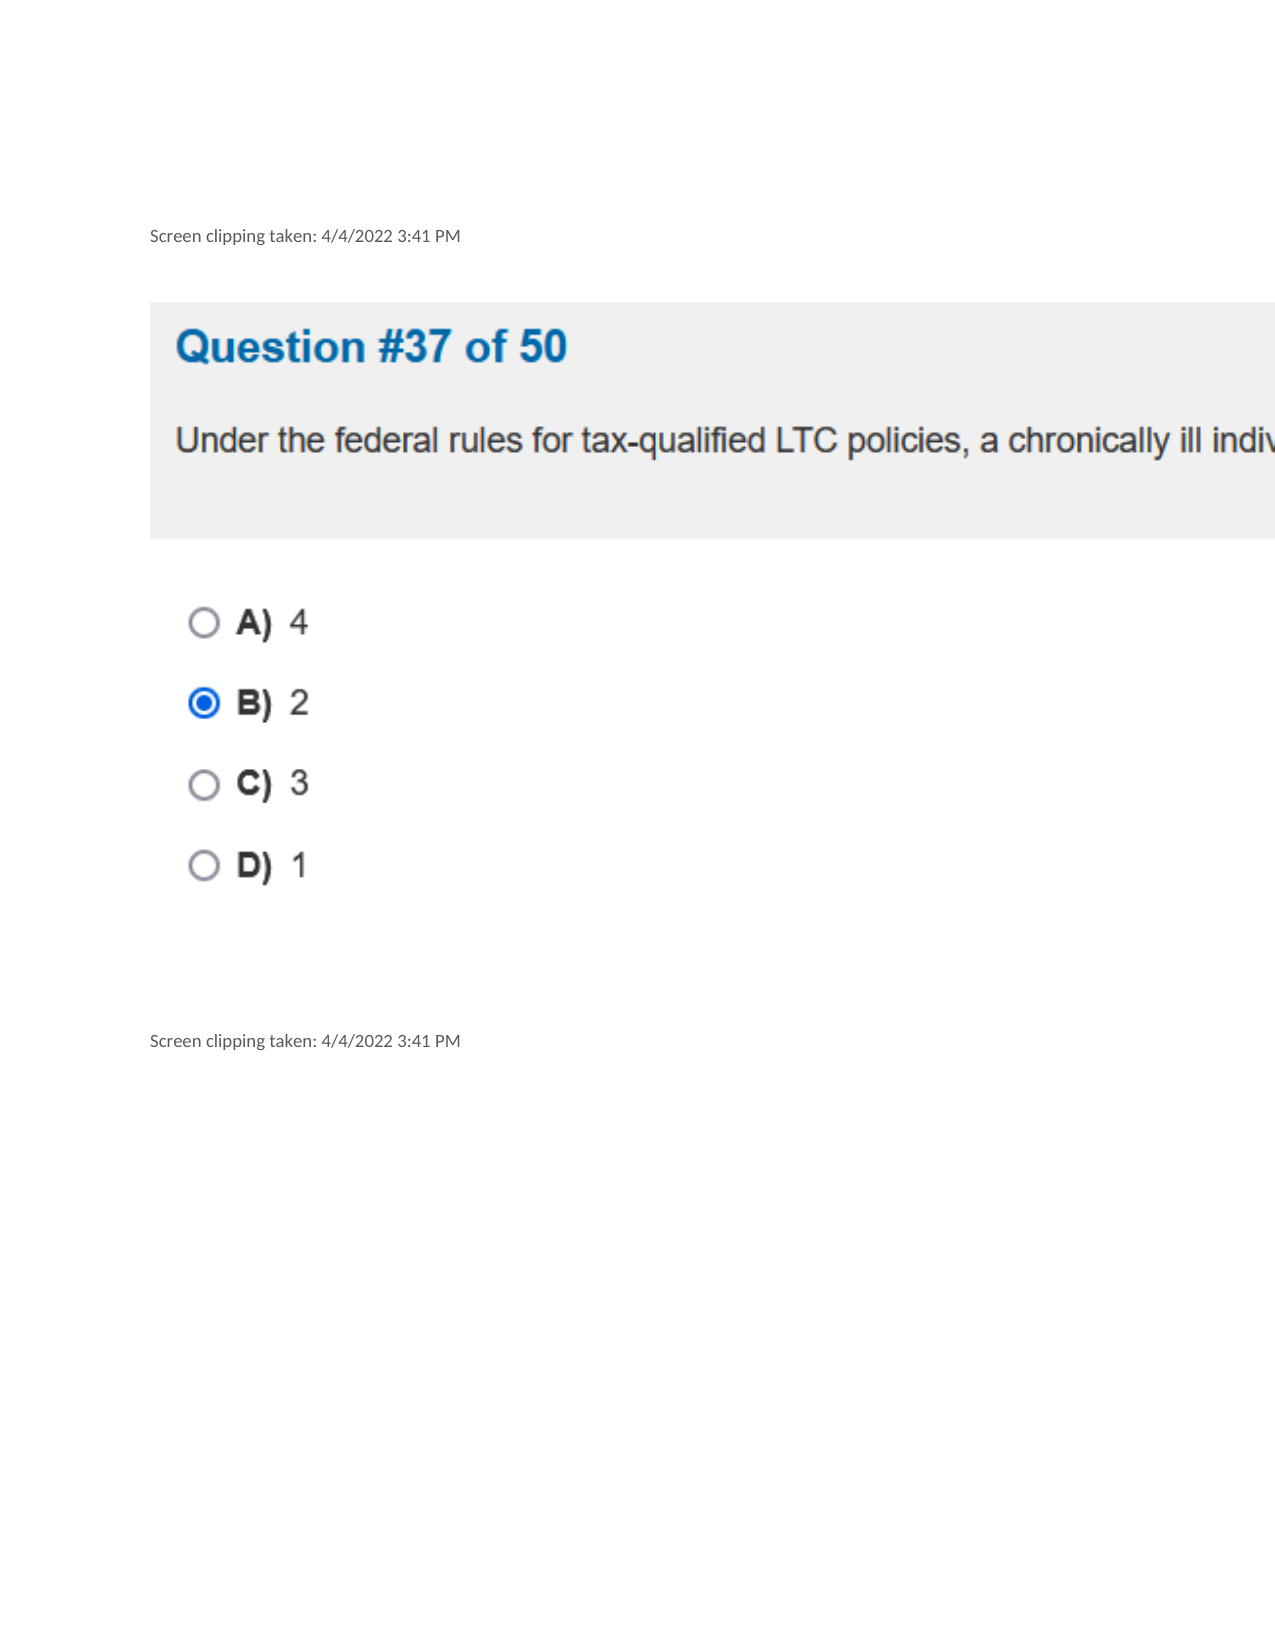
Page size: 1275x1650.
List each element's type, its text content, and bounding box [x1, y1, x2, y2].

text Screen clipping taken: 4/4/2022 3:41 PM [150, 224, 1125, 247]
picture [150, 302, 1275, 956]
text Screen clipping taken: 4/4/2022 3:41 PM [150, 1029, 1125, 1052]
